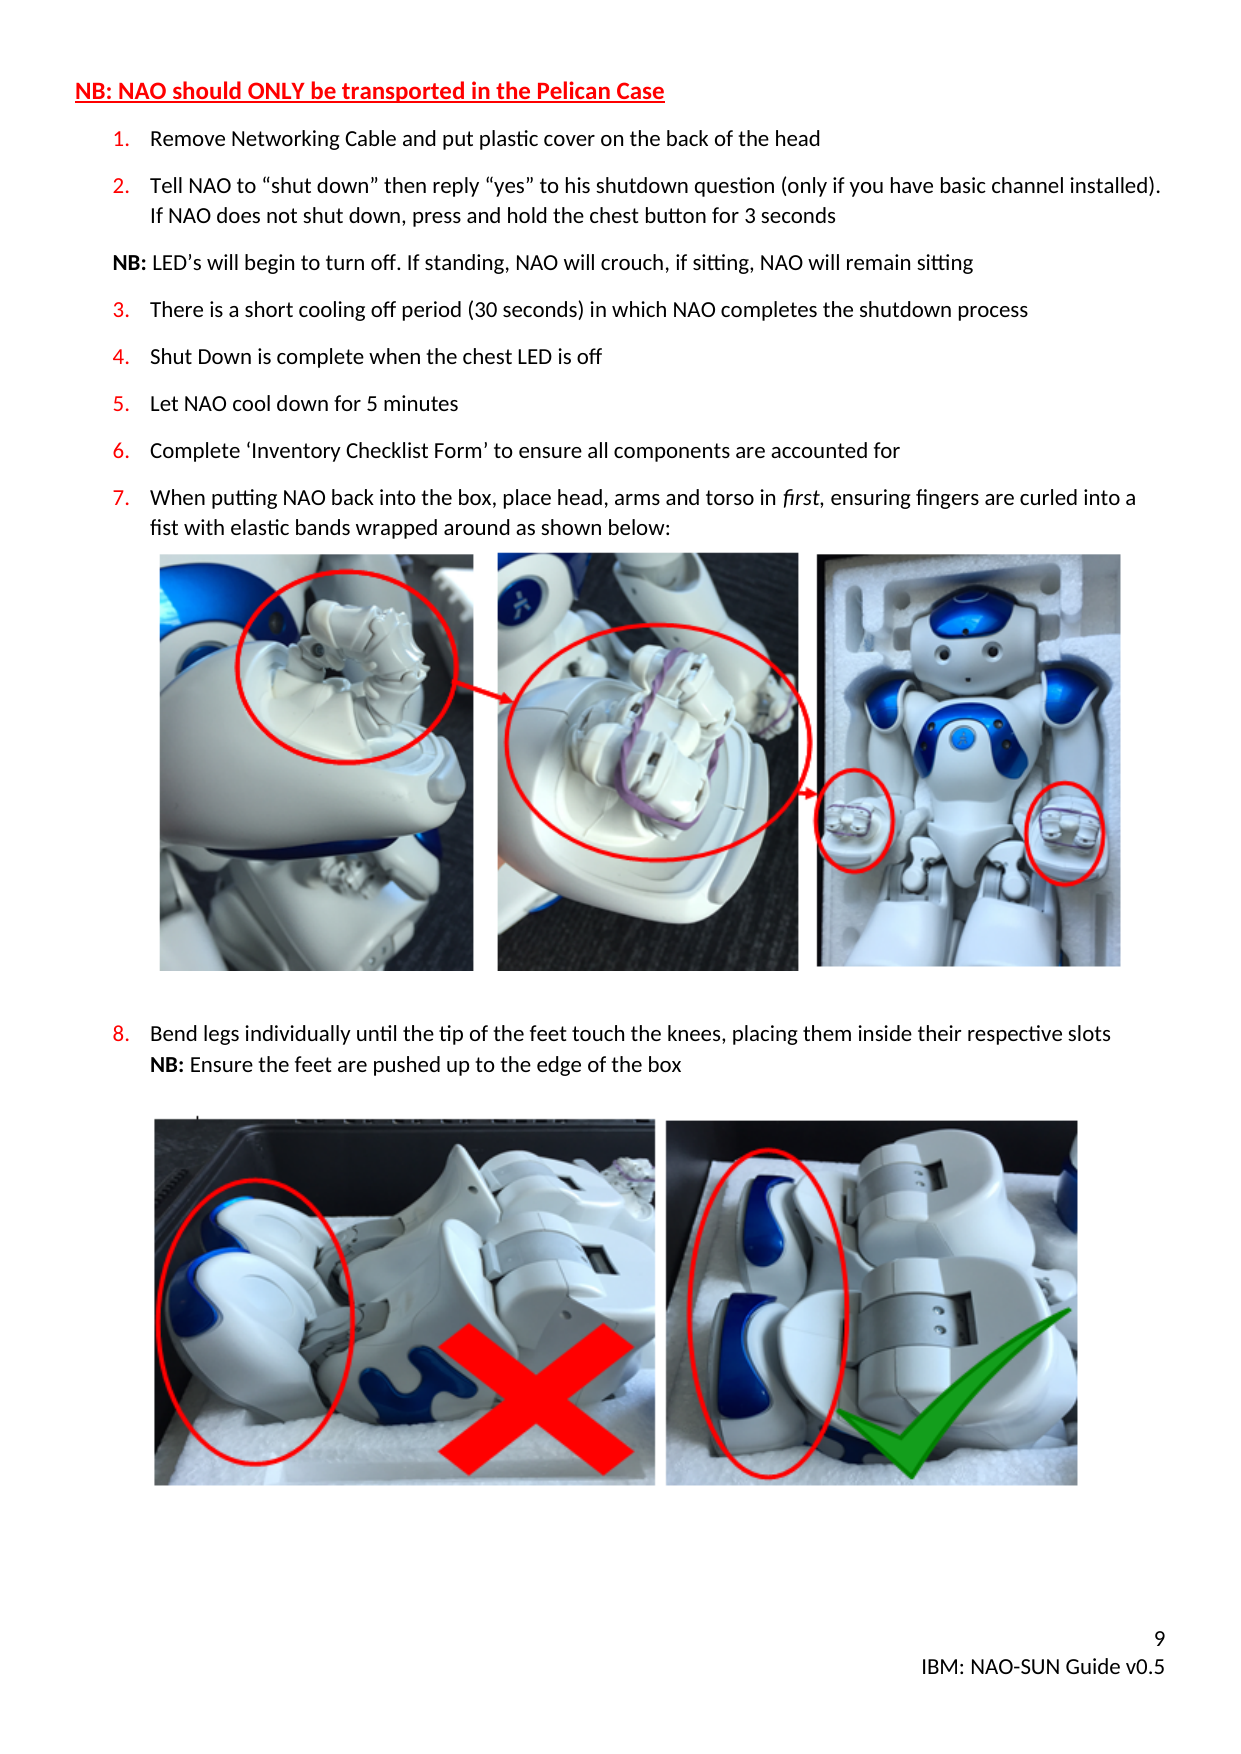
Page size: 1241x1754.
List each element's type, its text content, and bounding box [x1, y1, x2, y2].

picture [150, 1110, 1084, 1492]
list Complete ‘Inventory Checklist Form’ to ensure all components are accounted for [112, 436, 1165, 464]
list There is a short cooling off period (30 seconds) in which NAO completes the shutdown process [112, 295, 1165, 323]
picture [150, 543, 1125, 971]
list Let NAO cool down for 5 minutes [112, 389, 1165, 417]
list Remove Networking Cable and put plastic cover on the back of the head [112, 124, 1165, 153]
text NB: NAO should ONLY be transported in the Pelican Case [75, 75, 1165, 106]
text NB: LED’s will begin to turn off. If standing, NAO will crouch, if sitting, NAO will remain sitting [75, 248, 1165, 277]
list Tell NAO to “shut down” then reply “yes” to his shutdown question (only if you have basic channel installed). If NAO does not shut down, press and hold the chest button for 3 seconds [112, 171, 1165, 230]
list Shut Down is complete when the chest LED is off [112, 342, 1165, 370]
